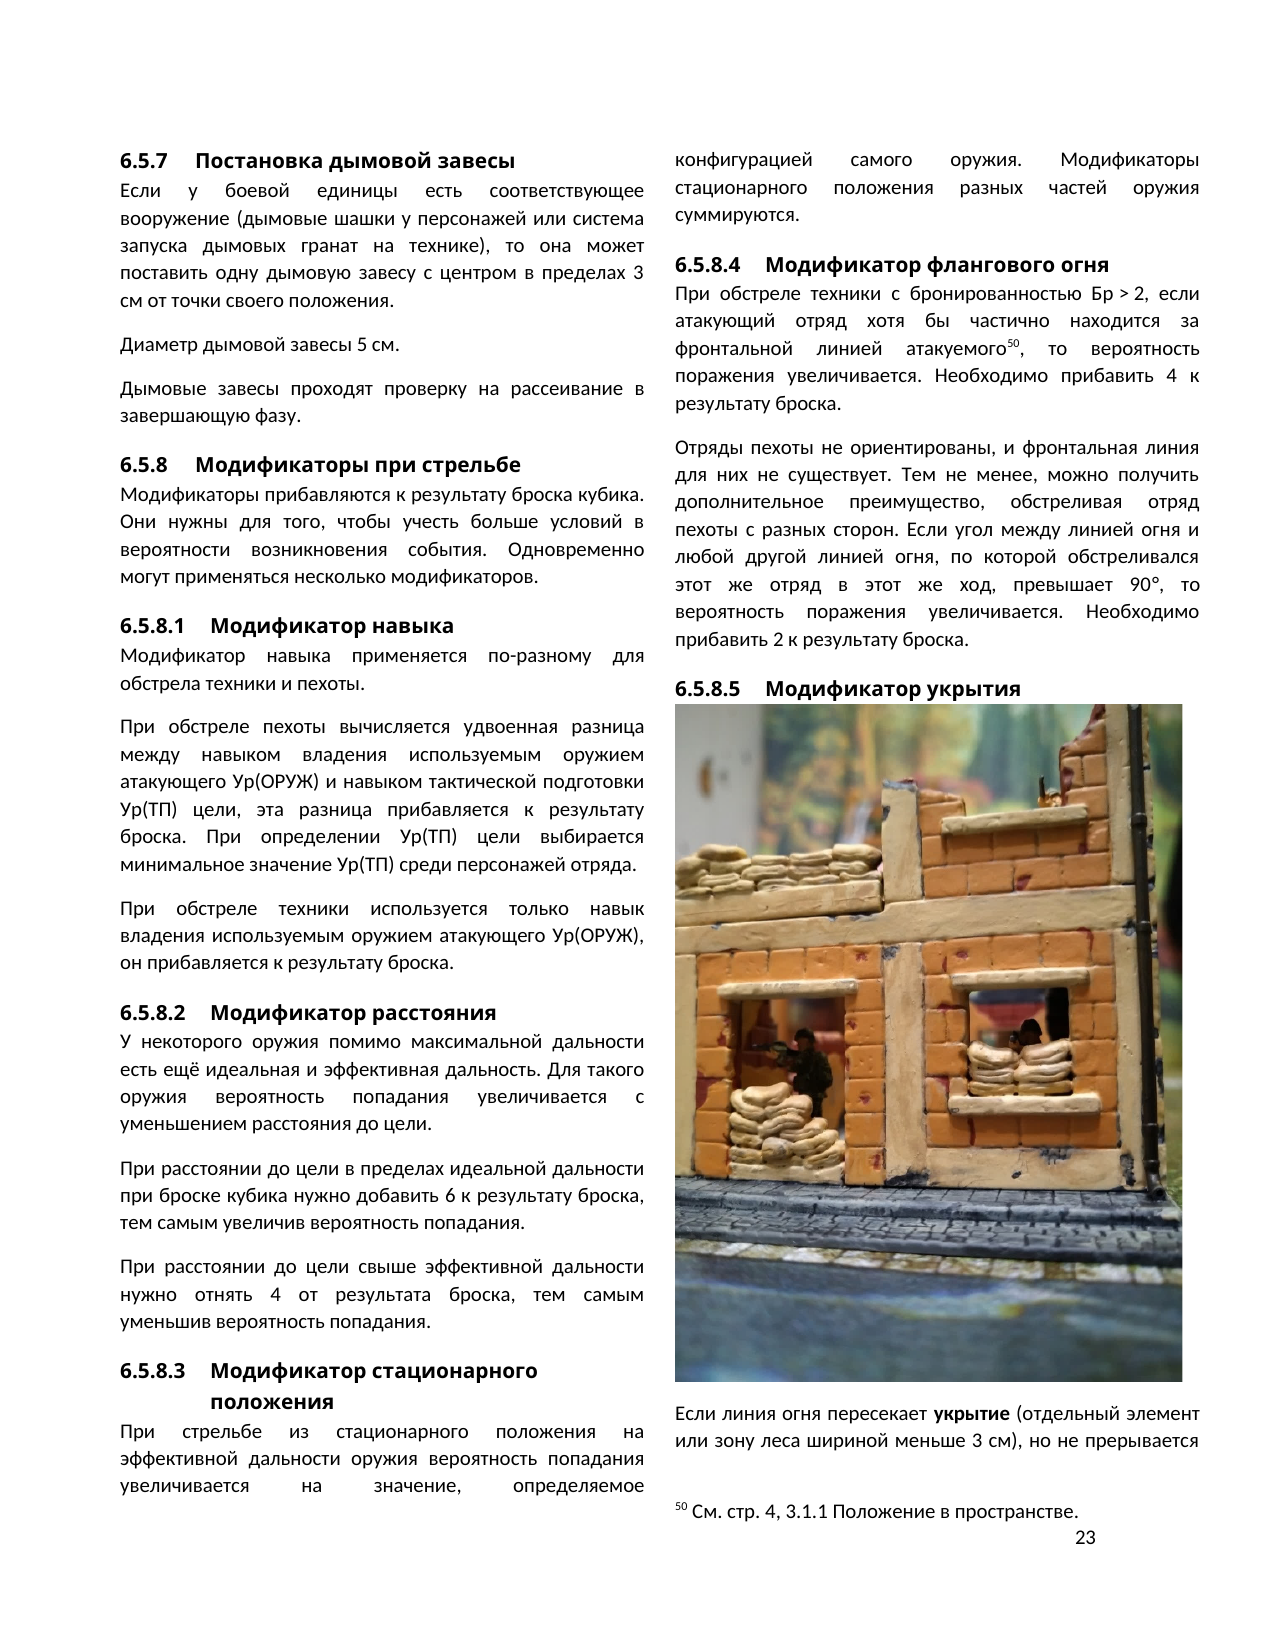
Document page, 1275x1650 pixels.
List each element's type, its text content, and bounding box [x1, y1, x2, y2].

text При стрельбе из стационарного положения на эффективной дальности оружия вероятность попадания увеличивается на значение, определяемое конфигурацией самого оружия. Модификаторы стационарного положения разных частей оружия суммируются. [675, 147, 1200, 227]
subtitle Модификатор укрытия [675, 674, 1200, 702]
text Дымовые завесы проходят проверку на рассеивание в завершающую фазу. [120, 375, 645, 428]
text При расстоянии до цели в пределах идеальной дальности при броске кубика нужно добавить 6 к результату броска, тем самым увеличив вероятность попадания. [120, 1155, 645, 1235]
subtitle Модификатор навыка [120, 612, 645, 640]
text Диаметр дымовой завесы 5 см. [120, 331, 645, 356]
picture [675, 704, 1183, 1382]
text При стрельбе из стационарного положения на эффективной дальности оружия вероятность попадания увеличивается на значение, определяемое конфигурацией самого оружия. Модификаторы стационарного положения разных частей оружия суммируются. [120, 1418, 645, 1498]
text При обстреле пехоты вычисляется удвоенная разница между навыком владения используемым оружием атакующего Ур(ОРУЖ) и навыком тактической подготовки Ур(ТП) цели, эта разница прибавляется к результату броска. При определении Ур(ТП) цели выбирается минимальное значение Ур(ТП) среди персонажей отряда. [120, 714, 645, 876]
subtitle Модификаторы при стрельбе [120, 451, 645, 479]
text Модификатор навыка применяется по-разному для обстрела техники и пехоты. [120, 642, 645, 695]
text У некоторого оружия помимо максимальной дальности есть ещё идеальная и эффективная дальность. Для такого оружия вероятность попадания увеличивается с уменьшением расстояния до цели. [120, 1028, 645, 1136]
text При обстреле техники используется только навык владения используемым оружием атакующего Ур(ОРУЖ), он прибавляется к результату броска. [120, 895, 645, 975]
subtitle Модификатор расстояния [120, 998, 645, 1026]
subtitle Постановка дымовой завесы [120, 147, 645, 175]
subtitle Модификатор флангового огня [675, 250, 1200, 278]
text Отряды пехоты не ориентированы, и фронтальная линия для них не существует. Тем не менее, можно получить дополнительное преимущество, обстреливая отряд пехоты с разных сторон. Если угол между линией огня и любой другой линией огня, по которой обстреливался этот же отряд в этот же ход, превышает 90°, то вероятность поражения увеличивается. Необходимо прибавить 2 к результату броска. [675, 434, 1200, 651]
subtitle Модификатор стационарного положения [120, 1357, 645, 1416]
text Модификаторы прибавляются к результату броска кубика. Они нужны для того, чтобы учесть больше условий в вероятности возникновения события. Одновременно могут применяться несколько модификаторов. [120, 481, 645, 589]
text Если у боевой единицы есть соответствующее вооружение (дымовые шашки у персонажей или система запуска дымовых гранат на технике), то она может поставить одну дымовую завесу с центром в пределах 3 см от точки своего положения. [120, 177, 645, 312]
text При расстоянии до цели свыше эффективной дальности нужно отнять 4 от результата броска, тем самым уменьшив вероятность попадания. [120, 1253, 645, 1334]
text При обстреле техники c бронированностью Бр > 2, если атакующий отряд хотя бы частично находится за фронтальной линией атакуемого, то вероятность поражения увеличивается. Необходимо прибавить 4 к результату броска. [675, 280, 1200, 415]
